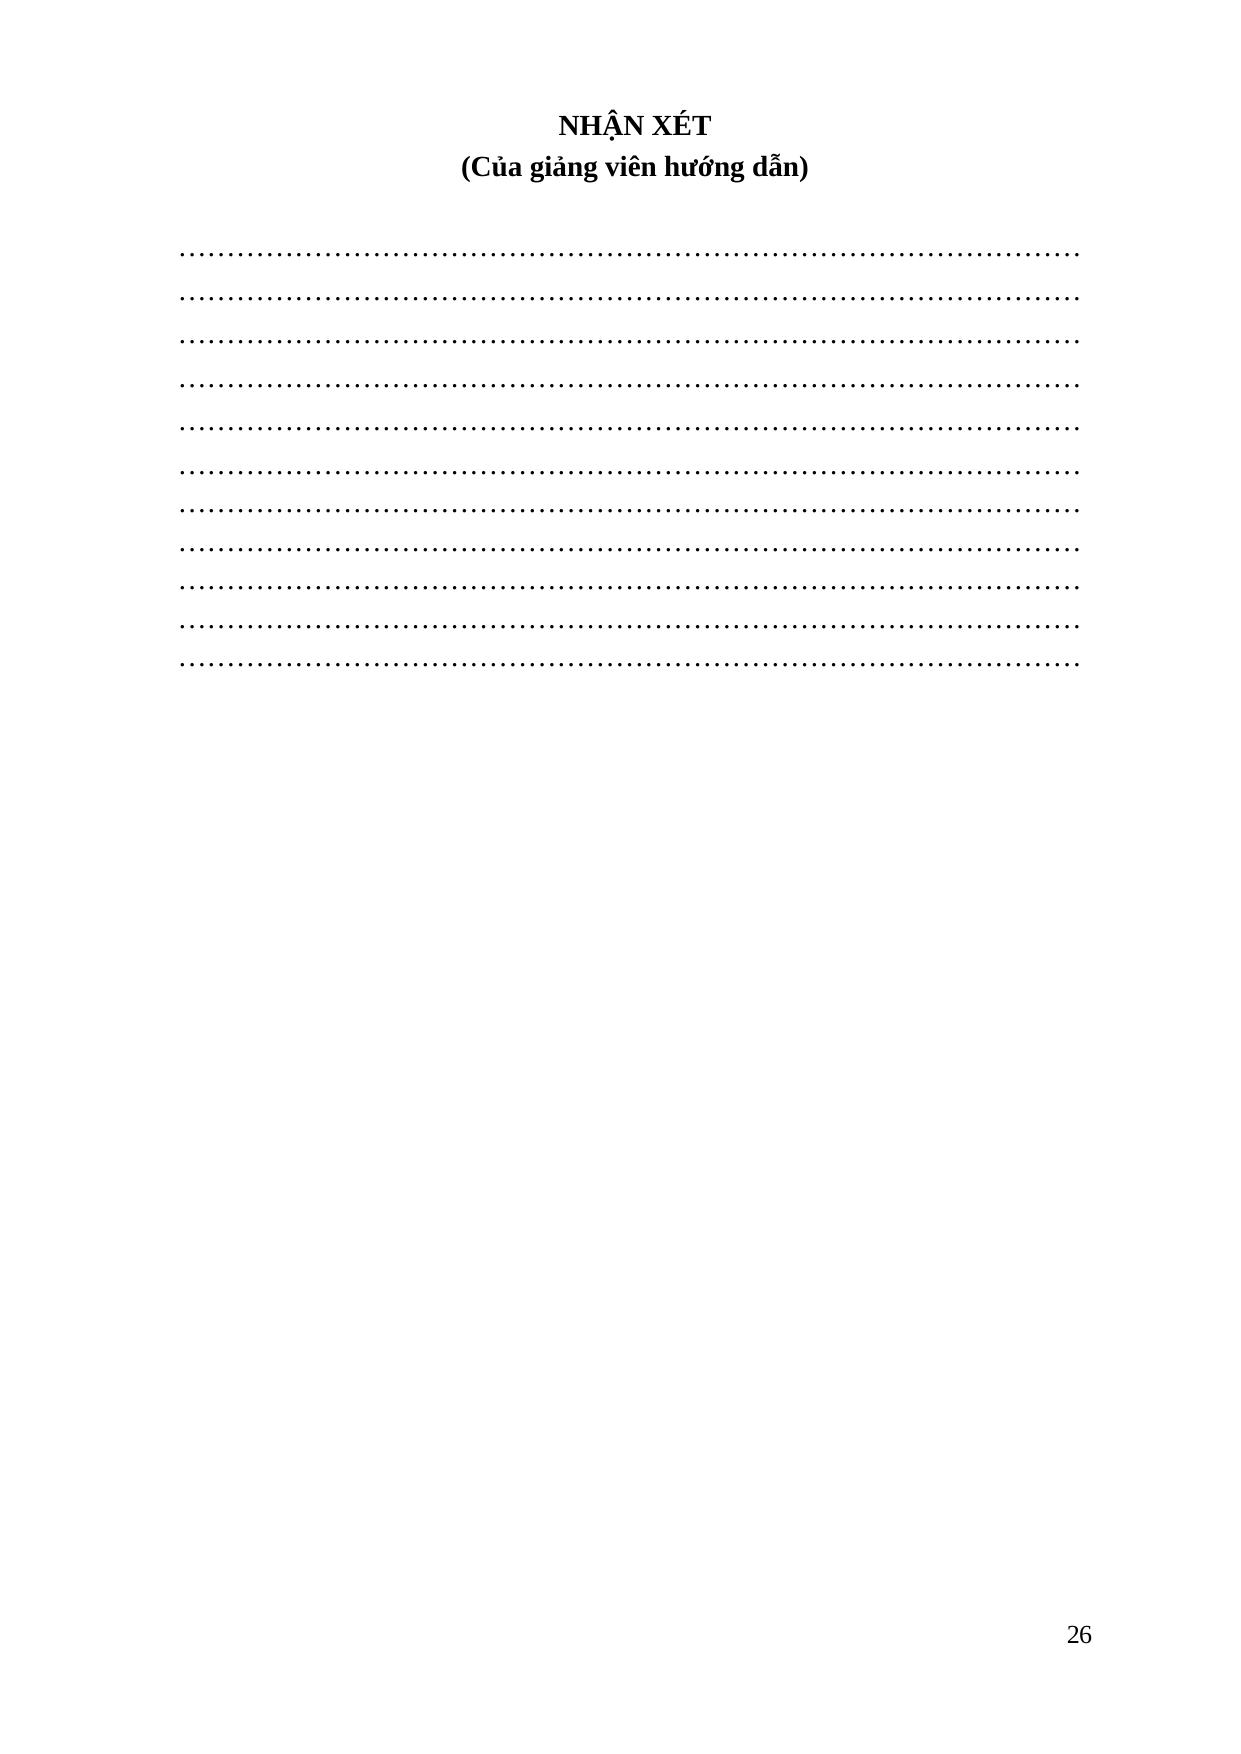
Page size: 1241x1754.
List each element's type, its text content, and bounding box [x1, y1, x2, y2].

text (Của giảng viên hướng dẫn) [177, 149, 1092, 182]
text ………………………………………………………………………………… [177, 601, 1092, 634]
text ………………………………………………………………………………… [177, 485, 1092, 519]
text ………………………………………………………………………………… [177, 447, 1092, 480]
text NHẬN XÉT [177, 108, 1092, 142]
text ………………………………………………………………………………… [177, 639, 1092, 673]
text ………………………………………………………………………………… [177, 524, 1092, 557]
text ………………………………………………………………………………… ………………………………………………………………………………………………………………………………………………………………………………………………………………………………………………………………………………………………………………………………………… [177, 229, 1092, 437]
text ………………………………………………………………………………… [177, 562, 1092, 596]
